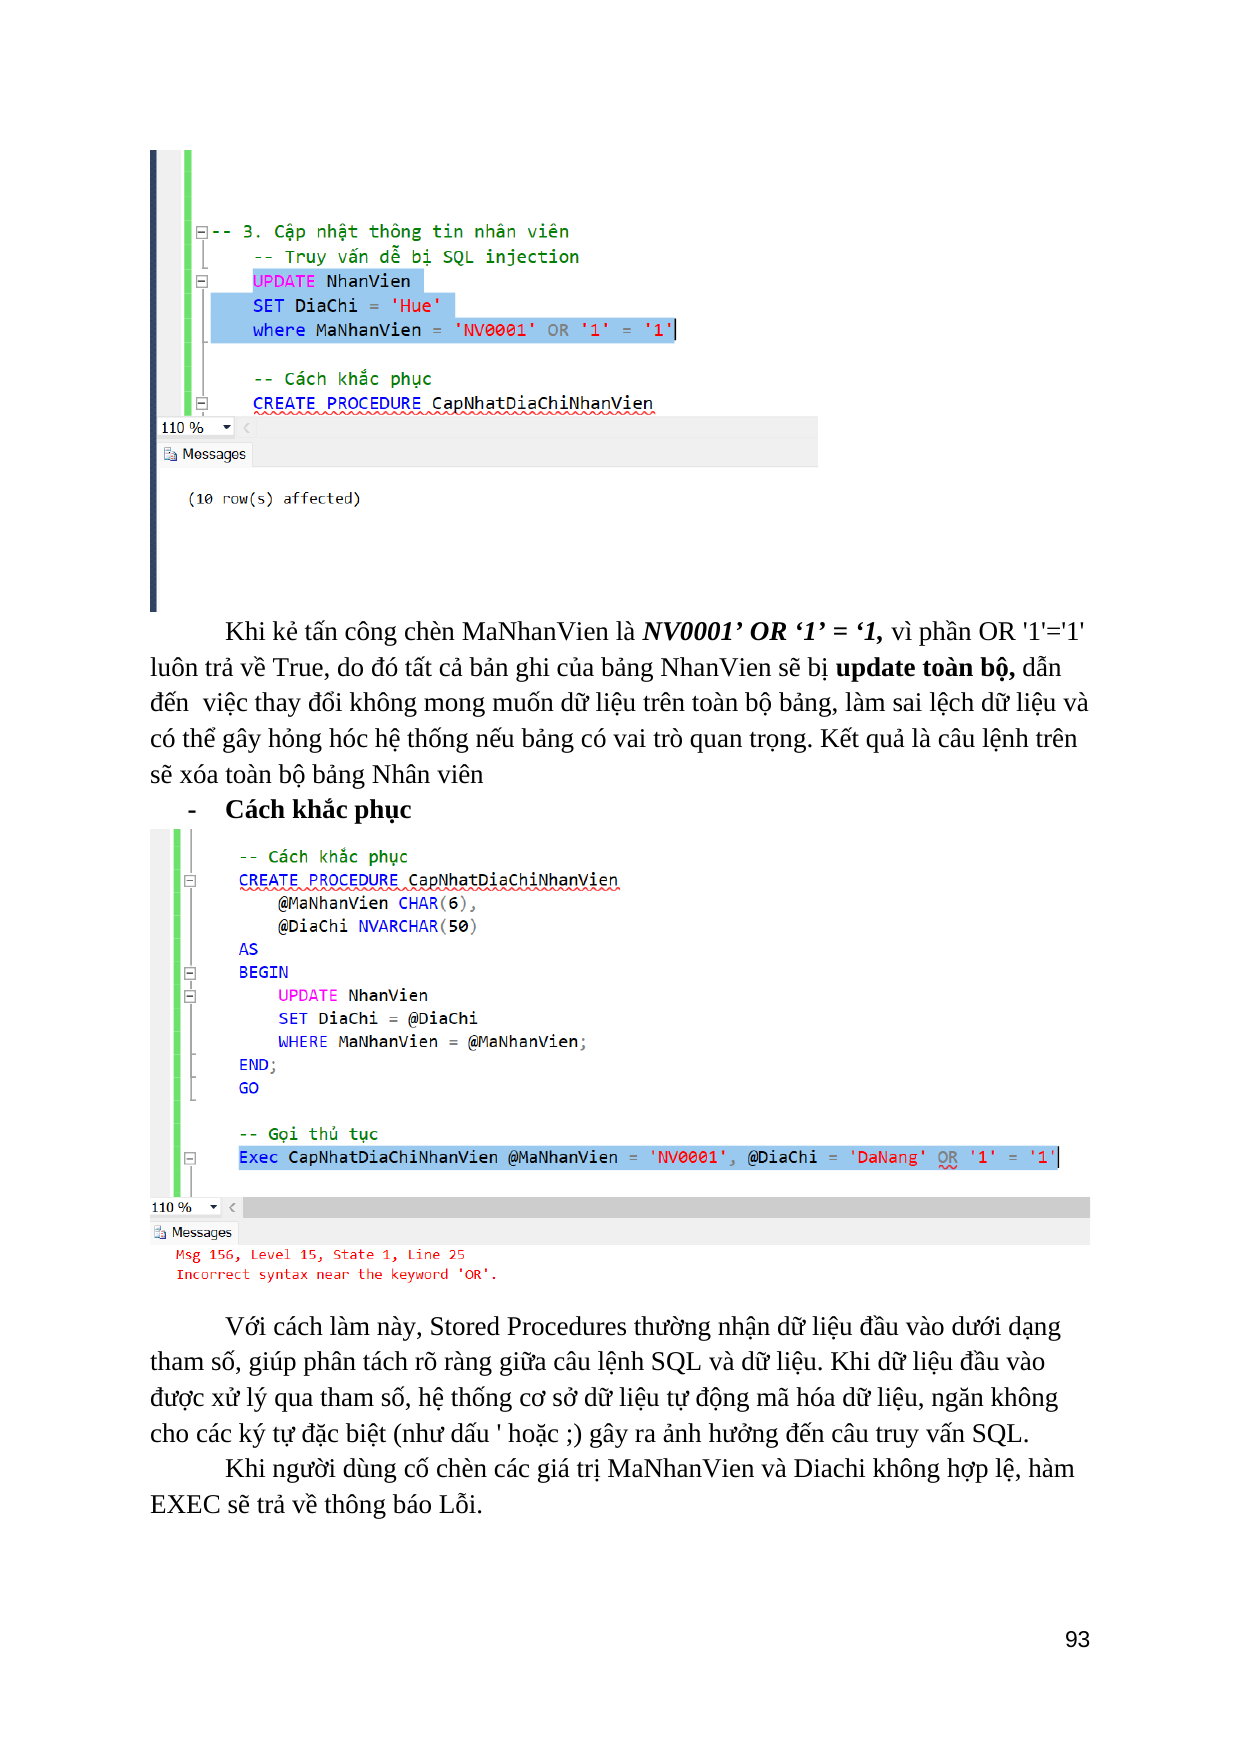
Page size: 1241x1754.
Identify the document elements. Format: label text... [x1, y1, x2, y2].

text Khi người dùng cố chèn các giá trị MaNhanVien và Diachi không hợp lệ, hàm EXEC sẽ trả về thông báo Lỗi. [150, 1452, 1090, 1519]
picture [150, 829, 1091, 1306]
text Khi kẻ tấn công chèn MaNhanVien là NV0001’ OR ‘1’ = ‘1, vì phần OR '1'='1' luôn trả về True, do đó tất cả bản ghi của bảng NhanVien sẽ bị update toàn bộ, dẫn đến việc thay đổi không mong muốn dữ liệu trên toàn bộ bảng, làm sai lệch dữ liệu và có thể gây hỏng hóc hệ thống nếu bảng có vai trò quan trọng. Kết quả là câu lệnh trên sẽ xóa toàn bộ bảng Nhân viên [150, 615, 1090, 789]
text Với cách làm này, Stored Procedures thường nhận dữ liệu đầu vào dưới dạng tham số, giúp phân tách rõ ràng giữa câu lệnh SQL và dữ liệu. Khi dữ liệu đầu vào được xử lý qua tham số, hệ thống cơ sở dữ liệu tự động mã hóa dữ liệu, ngăn không cho các ký tự đặc biệt (như dấu ' hoặc ;) gây ra ảnh hưởng đến câu truy vấn SQL. [150, 1309, 1090, 1448]
list Cách khắc phục [187, 794, 1090, 825]
picture [150, 150, 818, 612]
